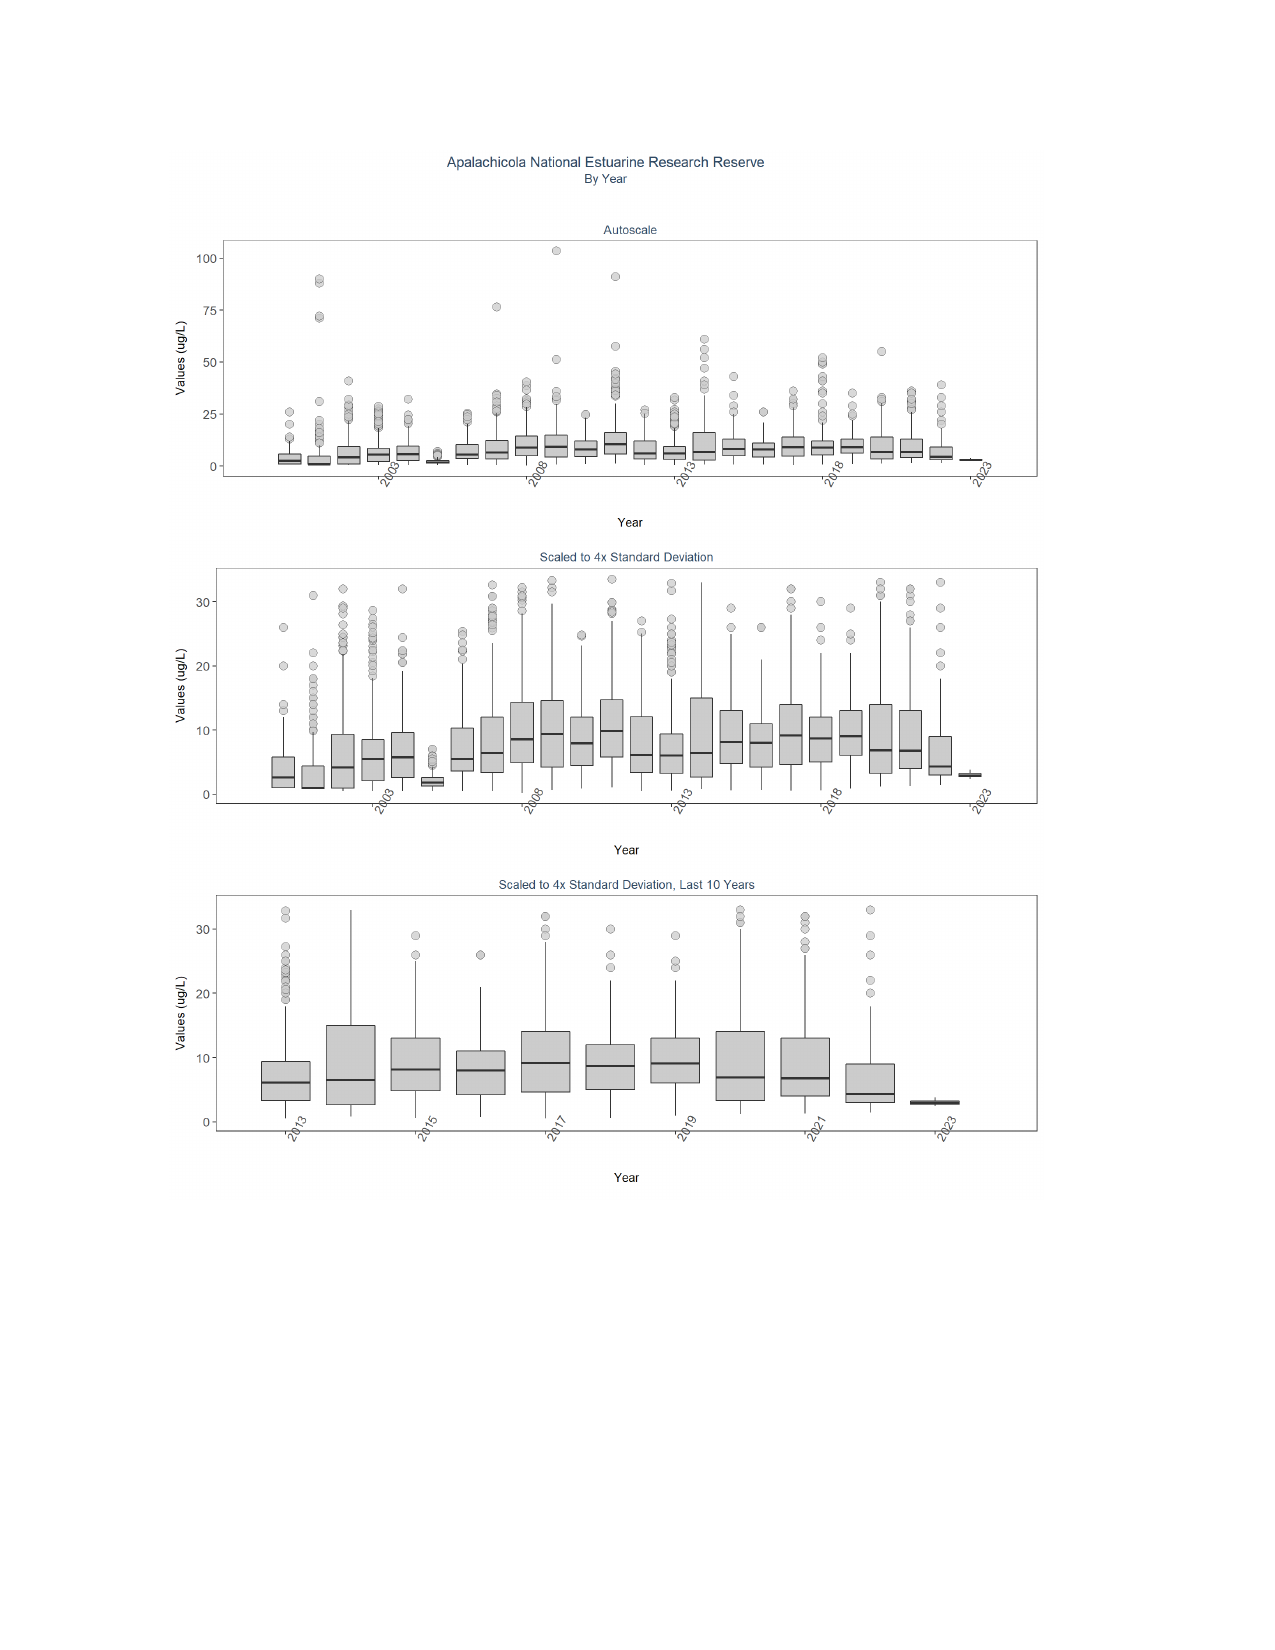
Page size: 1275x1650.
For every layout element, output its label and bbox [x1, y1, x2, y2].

picture [168, 150, 1044, 1200]
